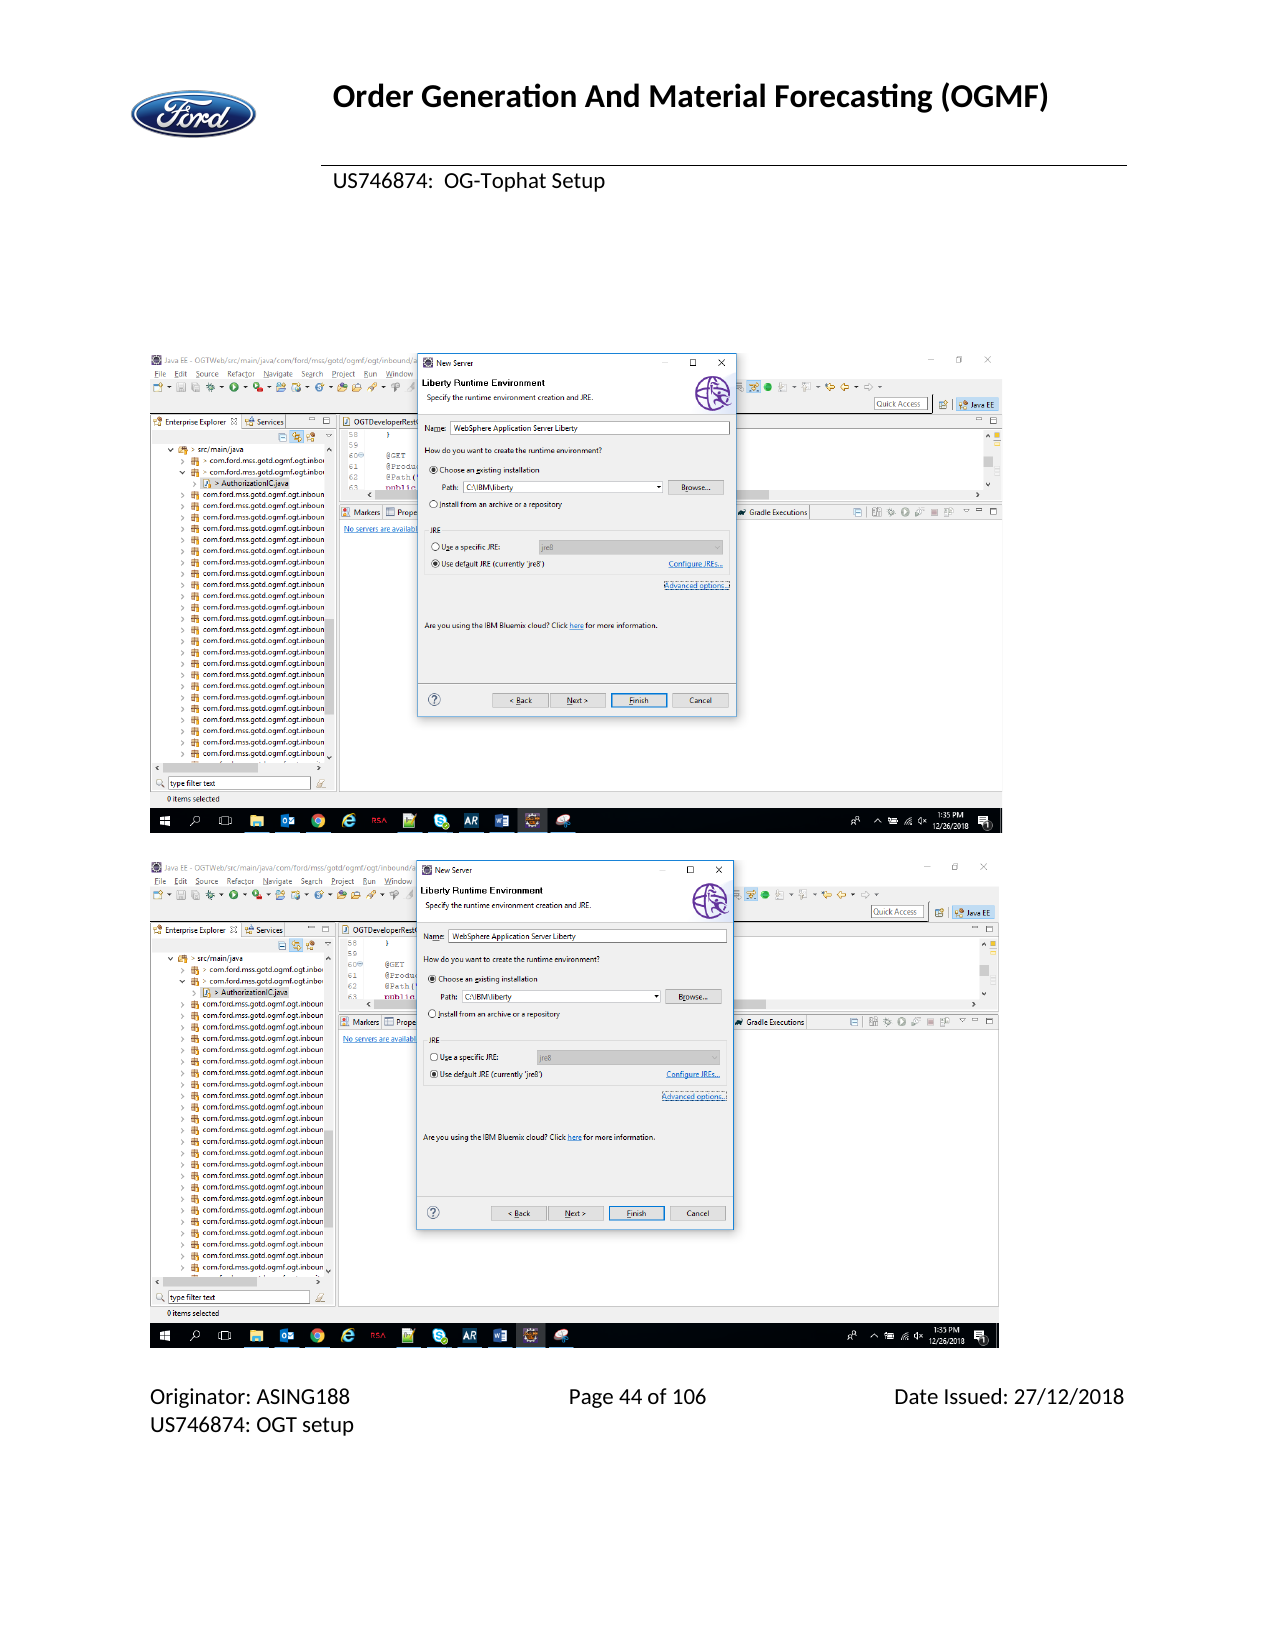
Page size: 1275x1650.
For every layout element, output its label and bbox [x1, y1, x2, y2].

picture [150, 353, 1003, 833]
picture [150, 860, 999, 1348]
picture [115, 75, 272, 154]
